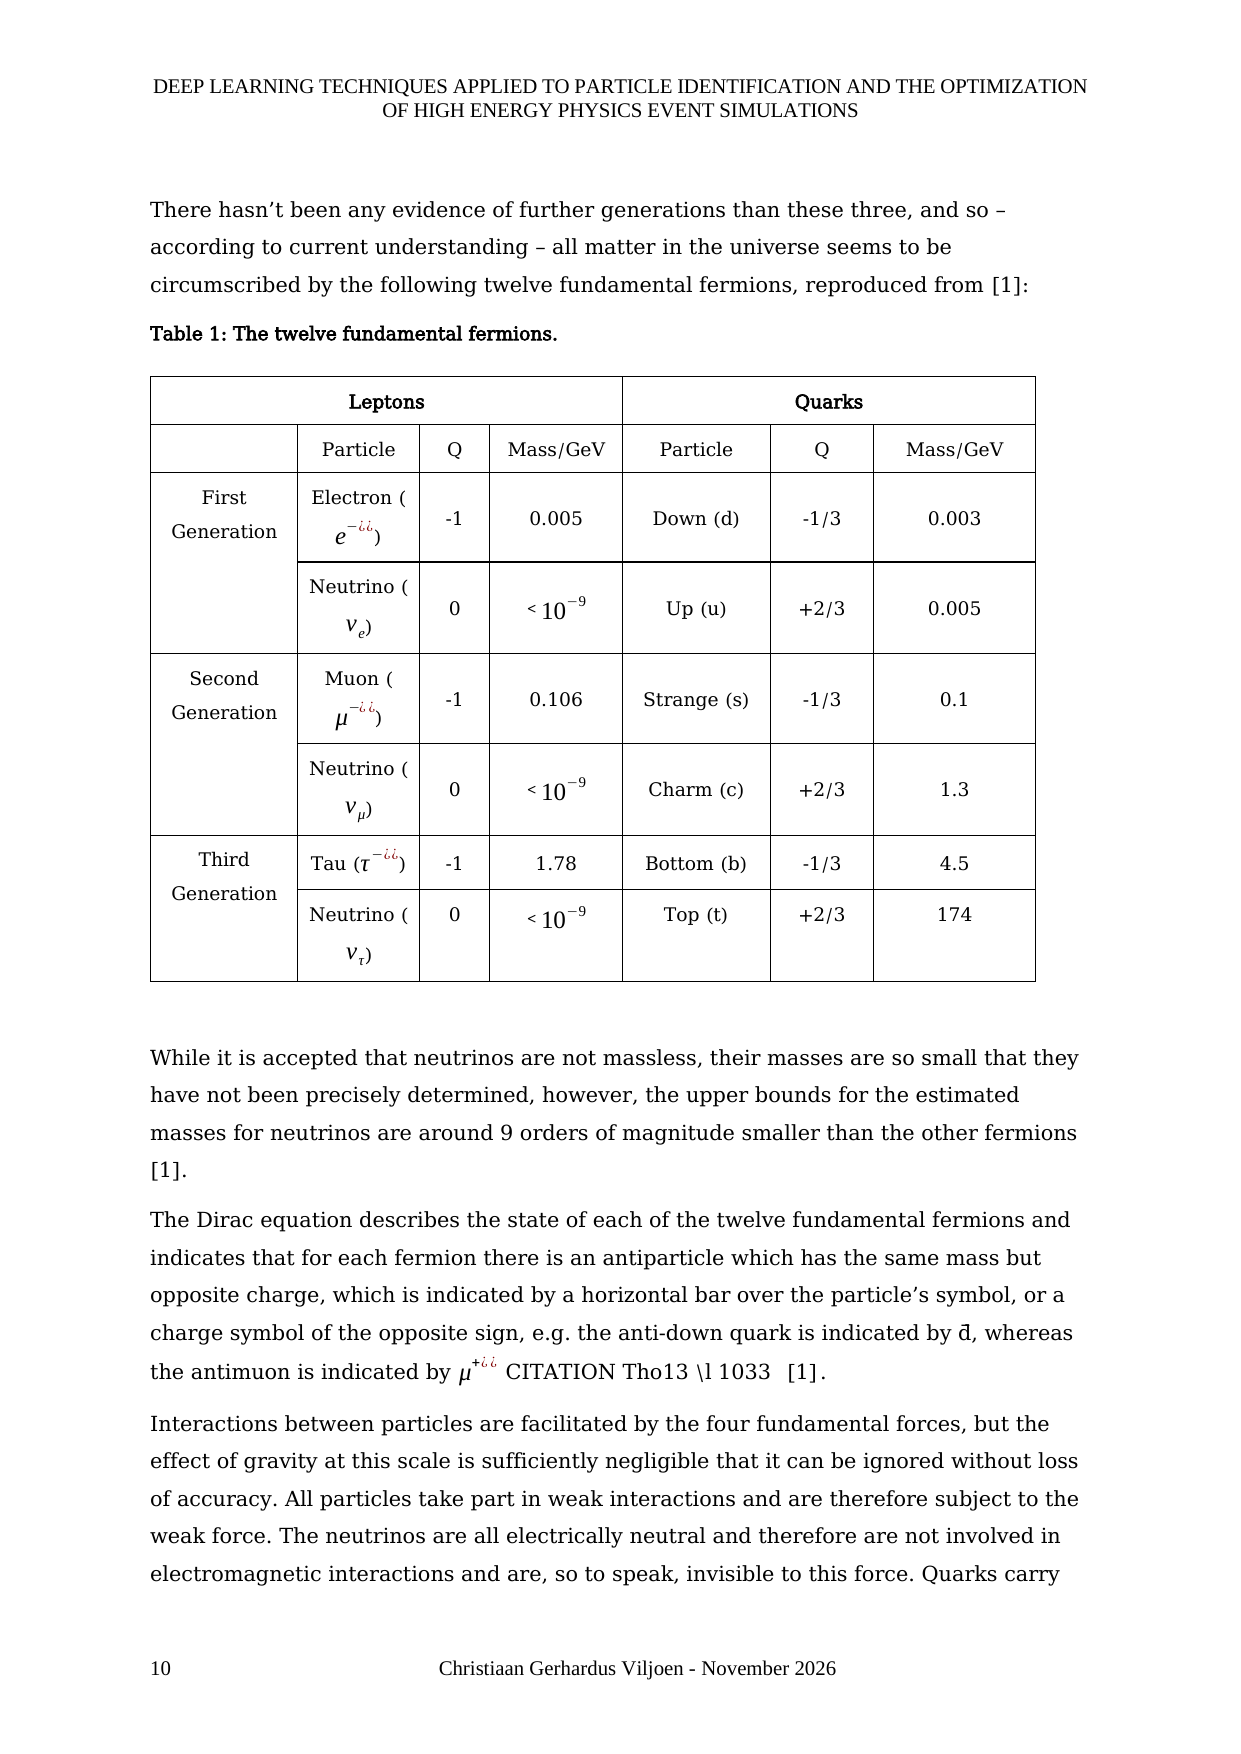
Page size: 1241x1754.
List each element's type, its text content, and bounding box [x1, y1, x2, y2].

table_cell +2/3 [771, 744, 873, 834]
table_cell Particle [298, 425, 419, 472]
table_cell Second Generation [151, 654, 297, 834]
table_cell Neutrino () [298, 563, 419, 653]
table_cell -1/3 [771, 654, 873, 743]
table_cell Neutrino () [298, 744, 419, 834]
table_cell First Generation [151, 473, 297, 653]
table_cell +2/3 [771, 563, 873, 653]
table_cell -1 [420, 654, 489, 743]
table_cell Mass/GeV [874, 425, 1035, 472]
table_cell 0 [420, 744, 489, 834]
table_cell 0.005 [874, 563, 1035, 653]
table_cell 0.106 [490, 654, 622, 743]
text Table 1: The twelve fundamental fermions. [150, 321, 1090, 344]
table_cell 0.1 [874, 654, 1035, 743]
table_cell Q [771, 425, 873, 472]
table_cell Down (d) [623, 473, 770, 561]
table_cell +2/3 [771, 890, 873, 981]
table_cell Muon () [298, 654, 419, 743]
table_cell 0.003 [874, 473, 1035, 561]
table_cell < [490, 563, 622, 653]
table_cell -1/3 [771, 836, 873, 889]
table_cell 0 [420, 890, 489, 981]
table_cell -1/3 [771, 473, 873, 561]
table_cell Electron () [298, 473, 419, 561]
table_cell 174 [874, 890, 1035, 981]
table_cell 0 [420, 563, 489, 653]
table_cell -1 [420, 473, 489, 561]
table_cell < [490, 744, 622, 834]
text There hasn’t been any evidence of further generations than these three, and so – according to current understanding – all matter in the universe seems to be circumscribed by the following twelve fundamental fermions, reproduced from : [150, 196, 1090, 296]
table_cell [151, 425, 297, 472]
table_cell Mass/GeV [490, 425, 622, 472]
table_cell Top (t) [623, 890, 770, 981]
table_cell Charm (c) [623, 744, 770, 834]
table_header Leptons [151, 377, 622, 424]
table_cell 1.78 [490, 836, 622, 889]
table_cell Neutrino () [298, 890, 419, 981]
table_cell -1 [420, 836, 489, 889]
table_cell Strange (s) [623, 654, 770, 743]
table_cell < [490, 890, 622, 981]
table_cell 1.3 [874, 744, 1035, 834]
text While it is accepted that neutrinos are not massless, their masses are so small that they have not been precisely determined, however, the upper bounds for the estimated masses for neutrinos are around 9 orders of magnitude smaller than the other fermions . [150, 1044, 1090, 1182]
table_cell Particle [623, 425, 770, 472]
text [150, 1411, 1090, 1586]
table_cell Bottom (b) [623, 836, 770, 889]
table_cell Up (u) [623, 563, 770, 653]
table_header Quarks [623, 377, 1035, 424]
table_cell Third Generation [151, 836, 297, 981]
table_cell Q [420, 425, 489, 472]
text The Dirac equation describes the state of each of the twelve fundamental fermions and indicates that for each fermion there is an antiparticle which has the same mass but opposite charge, which is indicated by a horizontal bar over the particle’s symbol, or a charge symbol of the opposite sign, e.g. the anti-down quark is indicated by d̅, whereas the antimuon is indicated by . [150, 1207, 1090, 1386]
table_cell 4.5 [874, 836, 1035, 889]
table_cell Tau () [298, 836, 419, 889]
table_cell 0.005 [490, 473, 622, 561]
